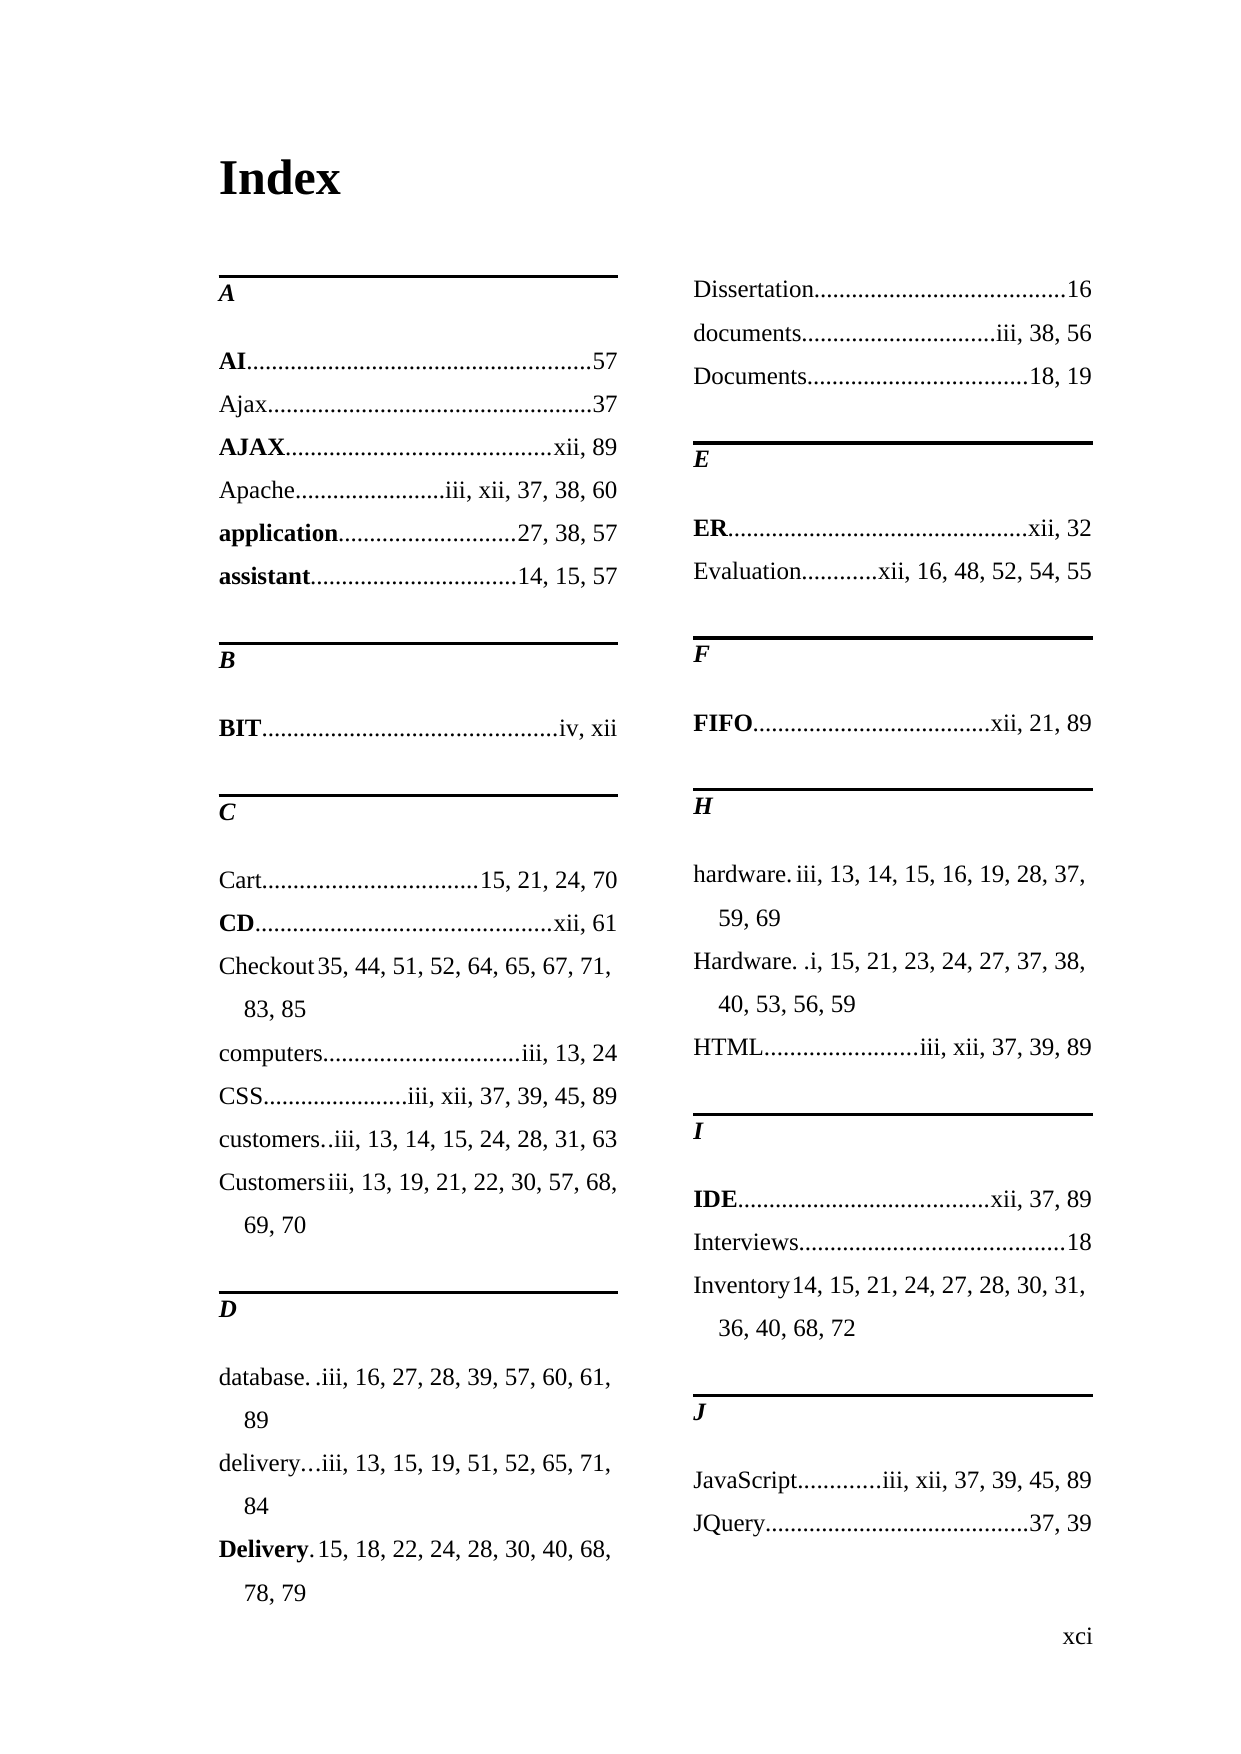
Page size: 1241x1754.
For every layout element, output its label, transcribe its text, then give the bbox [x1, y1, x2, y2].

text application 27, 38, 57 [218, 518, 618, 547]
text ER xii, 32 [693, 513, 1093, 541]
text Apache iii, xii, 37, 38, 60 [218, 475, 618, 504]
subtitle E [693, 445, 1093, 473]
text BIT iv, xii [218, 713, 618, 742]
subtitle H [693, 791, 1093, 820]
subtitle C [218, 795, 618, 826]
text Hardware i, 15, 21, 23, 24, 27, 37, 38, 40, 53, 56, 59 [693, 946, 1093, 1018]
text database iii, 16, 27, 28, 39, 57, 60, 61, 89 [218, 1362, 618, 1434]
text Inventory 14, 15, 21, 24, 27, 28, 30, 31, 36, 40, 68, 72 [693, 1270, 1093, 1342]
text Checkout 35, 44, 51, 52, 64, 65, 67, 71, 83, 85 [218, 951, 618, 1023]
text Customers iii, 13, 19, 21, 22, 30, 57, 68, 69, 70 [218, 1167, 618, 1239]
text AJAX xii, 89 [218, 432, 618, 461]
text Delivery 15, 18, 22, 24, 28, 30, 40, 68, 78, 79 [218, 1534, 618, 1606]
text delivery iii, 13, 15, 19, 51, 52, 65, 71, 84 [218, 1448, 618, 1520]
subtitle D [218, 1292, 618, 1323]
text FIFO xii, 21, 89 [693, 708, 1093, 736]
text IDE xii, 37, 89 [693, 1184, 1093, 1213]
text Cart 15, 21, 24, 70 [218, 865, 618, 894]
text JavaScript iii, xii, 37, 39, 45, 89 [693, 1465, 1093, 1494]
text HTML iii, xii, 37, 39, 89 [693, 1032, 1093, 1061]
subtitle A [218, 276, 618, 306]
text Dissertation 16 [693, 274, 1093, 303]
subtitle I [693, 1116, 1093, 1144]
text Evaluation xii, 16, 48, 52, 54, 55 [693, 556, 1093, 584]
text CD xii, 61 [218, 908, 618, 937]
text hardware iii, 13, 14, 15, 16, 19, 28, 37, 59, 69 [693, 859, 1093, 931]
text CSS iii, xii, 37, 39, 45, 89 [218, 1081, 618, 1109]
text Ajax 37 [218, 389, 618, 418]
subtitle B [218, 643, 618, 674]
text computers iii, 13, 24 [218, 1038, 618, 1066]
subtitle Index [218, 148, 1093, 205]
text customers iii, 13, 14, 15, 24, 28, 31, 63 [218, 1124, 618, 1153]
text Interviews 18 [693, 1227, 1093, 1256]
text JQuery 37, 39 [693, 1508, 1093, 1537]
text Documents 18, 19 [693, 361, 1093, 389]
subtitle F [693, 640, 1093, 668]
text documents iii, 38, 56 [693, 318, 1093, 346]
text AI 57 [218, 346, 618, 374]
text assistant 14, 15, 57 [218, 561, 618, 590]
subtitle J [693, 1397, 1093, 1426]
